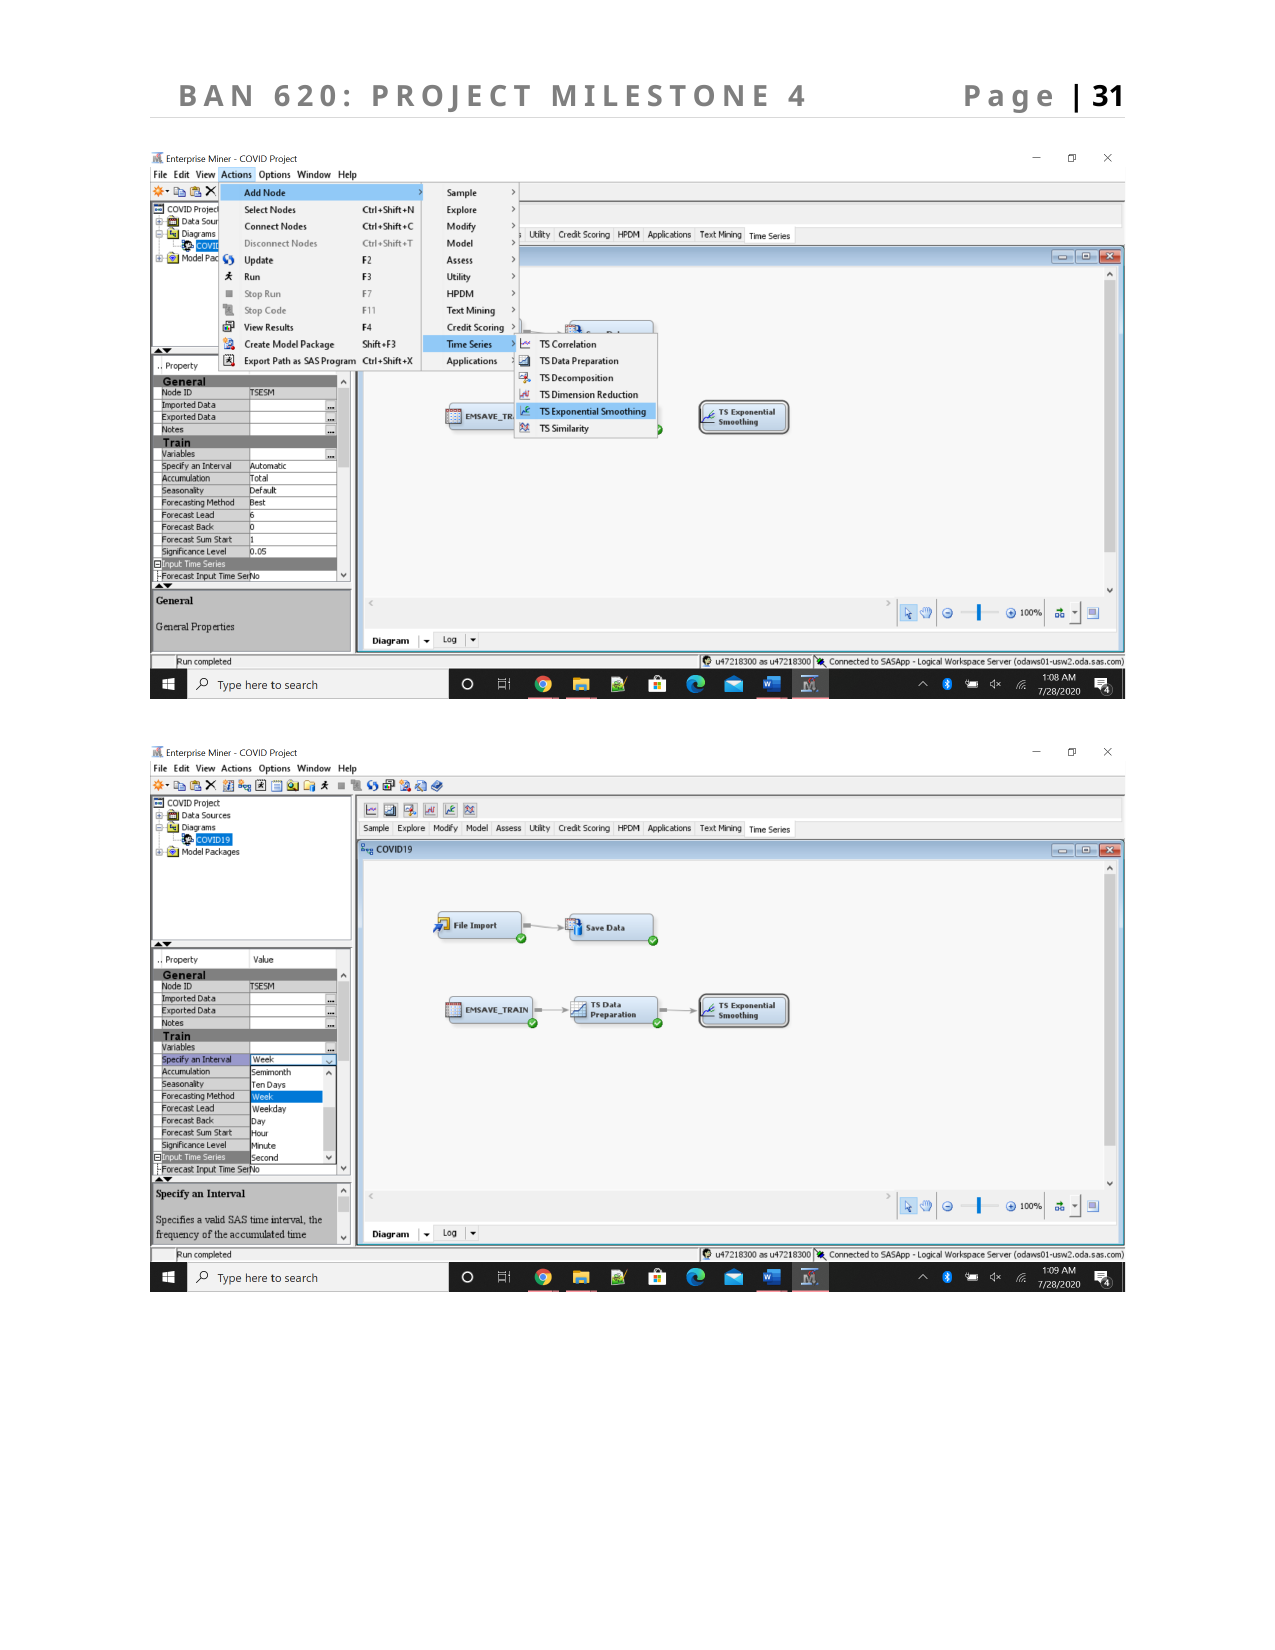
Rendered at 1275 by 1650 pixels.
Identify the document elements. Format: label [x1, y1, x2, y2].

picture [150, 743, 1125, 1292]
picture [150, 150, 1125, 699]
